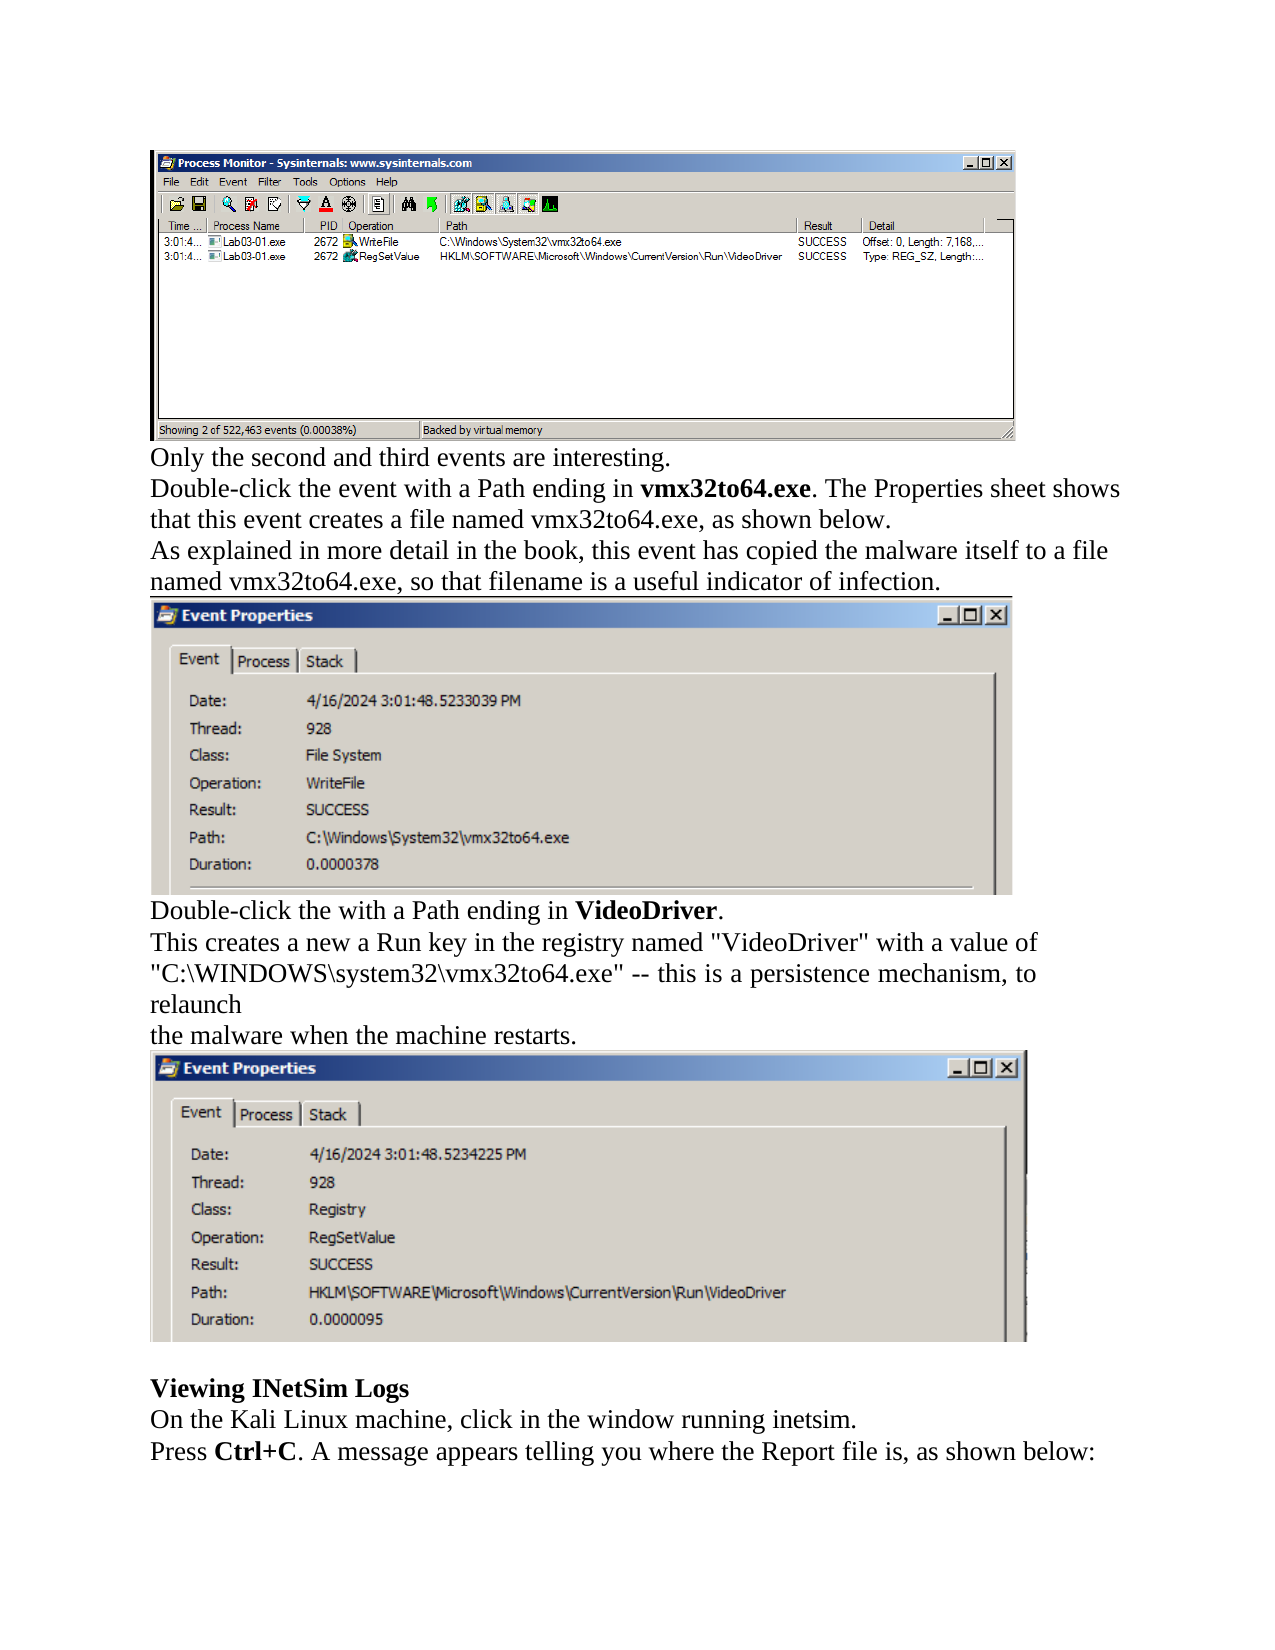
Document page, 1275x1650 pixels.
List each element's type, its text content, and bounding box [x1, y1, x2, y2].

text Only the second and third events are interesting. [150, 441, 1135, 472]
text Double-click the event with a Path ending in vmx32to64.exe. The Properties sheet shows that this event creates a file named vmx32to64.exe, as shown below. [150, 472, 1135, 534]
picture [150, 596, 1013, 895]
picture [150, 150, 1016, 441]
text the malware when the machine restarts. [150, 1019, 1135, 1050]
text As explained in more detail in the book, this event has copied the malware itself to a file named vmx32to64.exe, so that filename is a useful indicator of infection. [150, 534, 1135, 596]
text Press Ctrl+C. A message appears telling you where the Report file is, as shown below: [150, 1435, 1135, 1466]
text Double-click the with a Path ending in VideoDriver. [150, 894, 1135, 926]
text This creates a new a Run key in the registry named "VideoDriver" with a value of "C:\WINDOWS\system32\vmx32to64.exe" -- this is a persistence mechanism, to relaunch [150, 926, 1038, 1019]
picture [150, 1050, 1028, 1342]
text On the Kali Linux machine, click in the window running inetsim. [150, 1404, 1135, 1434]
subtitle Viewing INetSim Logs [150, 1373, 1135, 1404]
